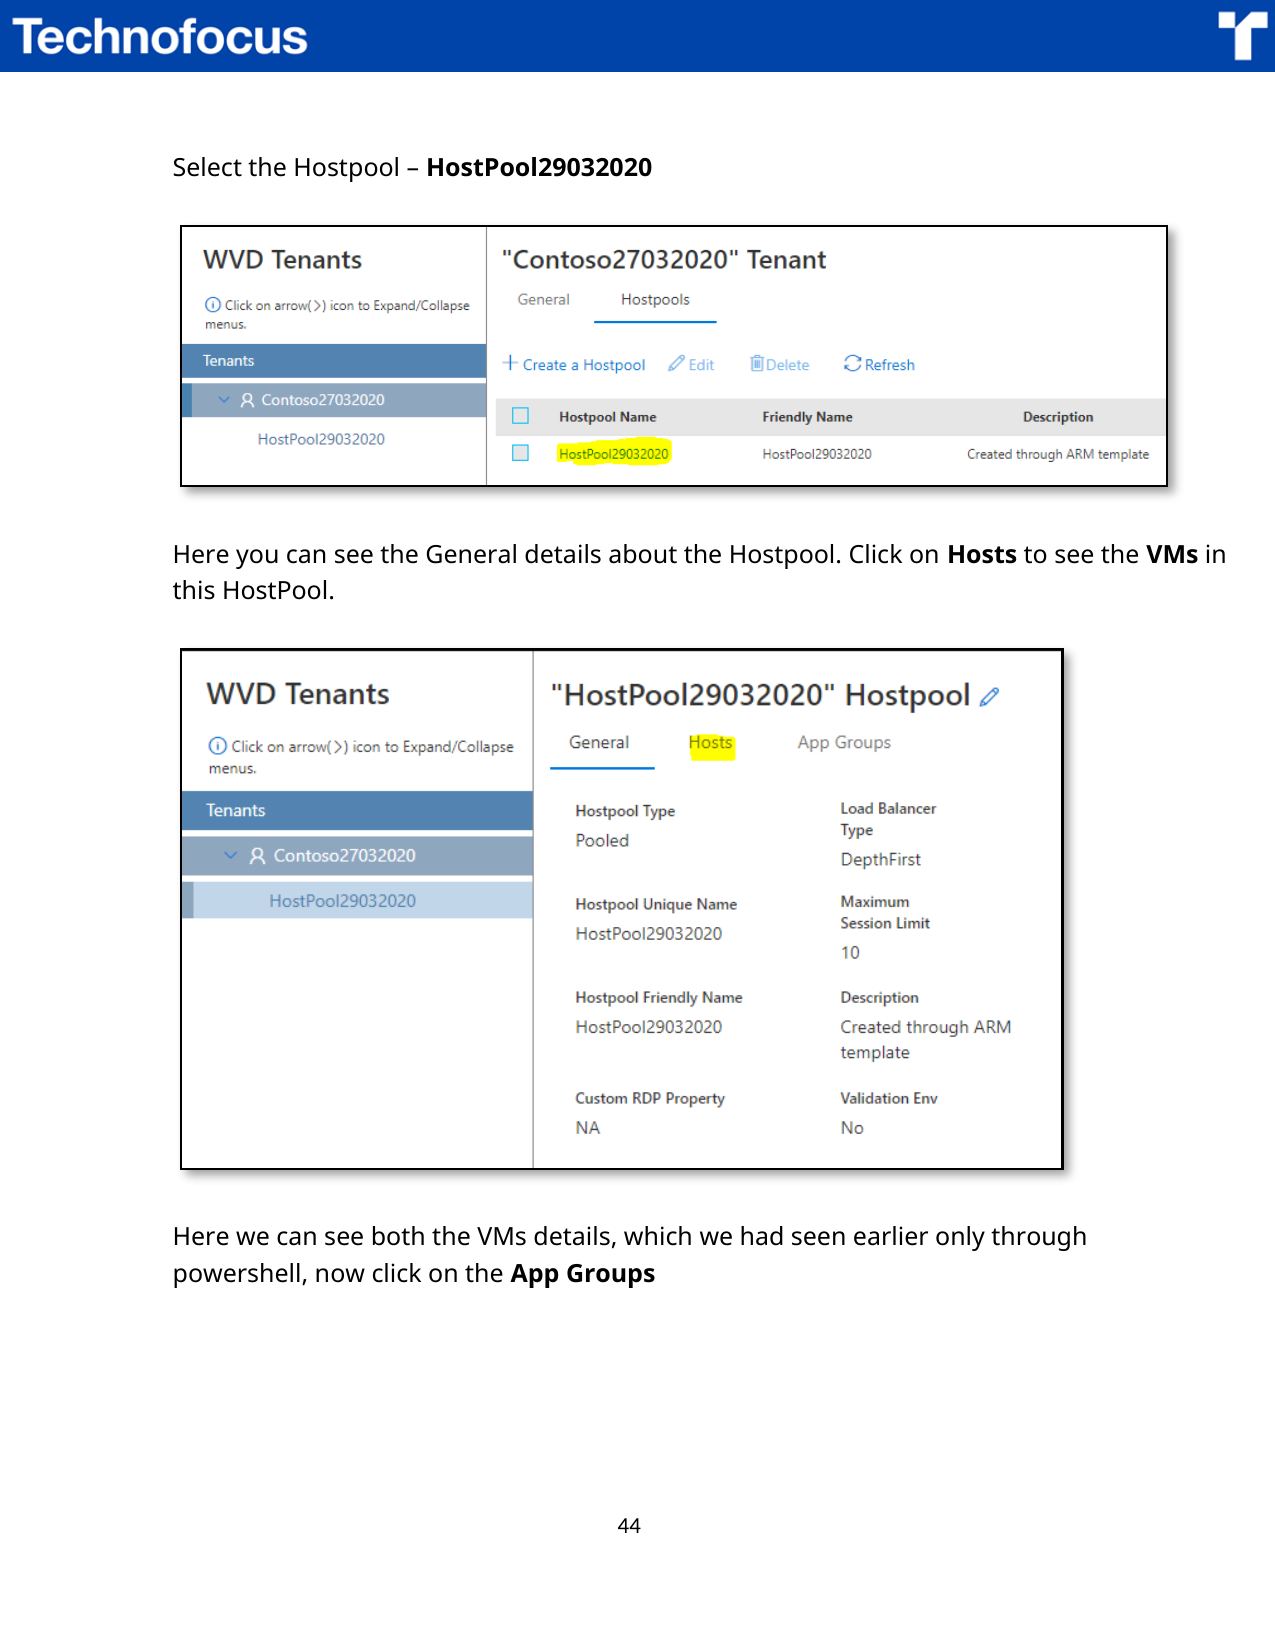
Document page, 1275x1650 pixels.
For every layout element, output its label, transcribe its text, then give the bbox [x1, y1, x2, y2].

picture [0, 0, 1275, 72]
text Select the Hostpool – HostPool29032020 [172, 150, 1230, 184]
picture [182, 650, 1061, 1168]
text Here we can see both the VMs details, which we had seen earlier only through powershell, now click on the App Groups [172, 1219, 1230, 1289]
picture [182, 227, 1166, 485]
text Here you can see the General details about the Hostpool. Click on Hosts to see the VMs in this HostPool. [172, 536, 1230, 607]
